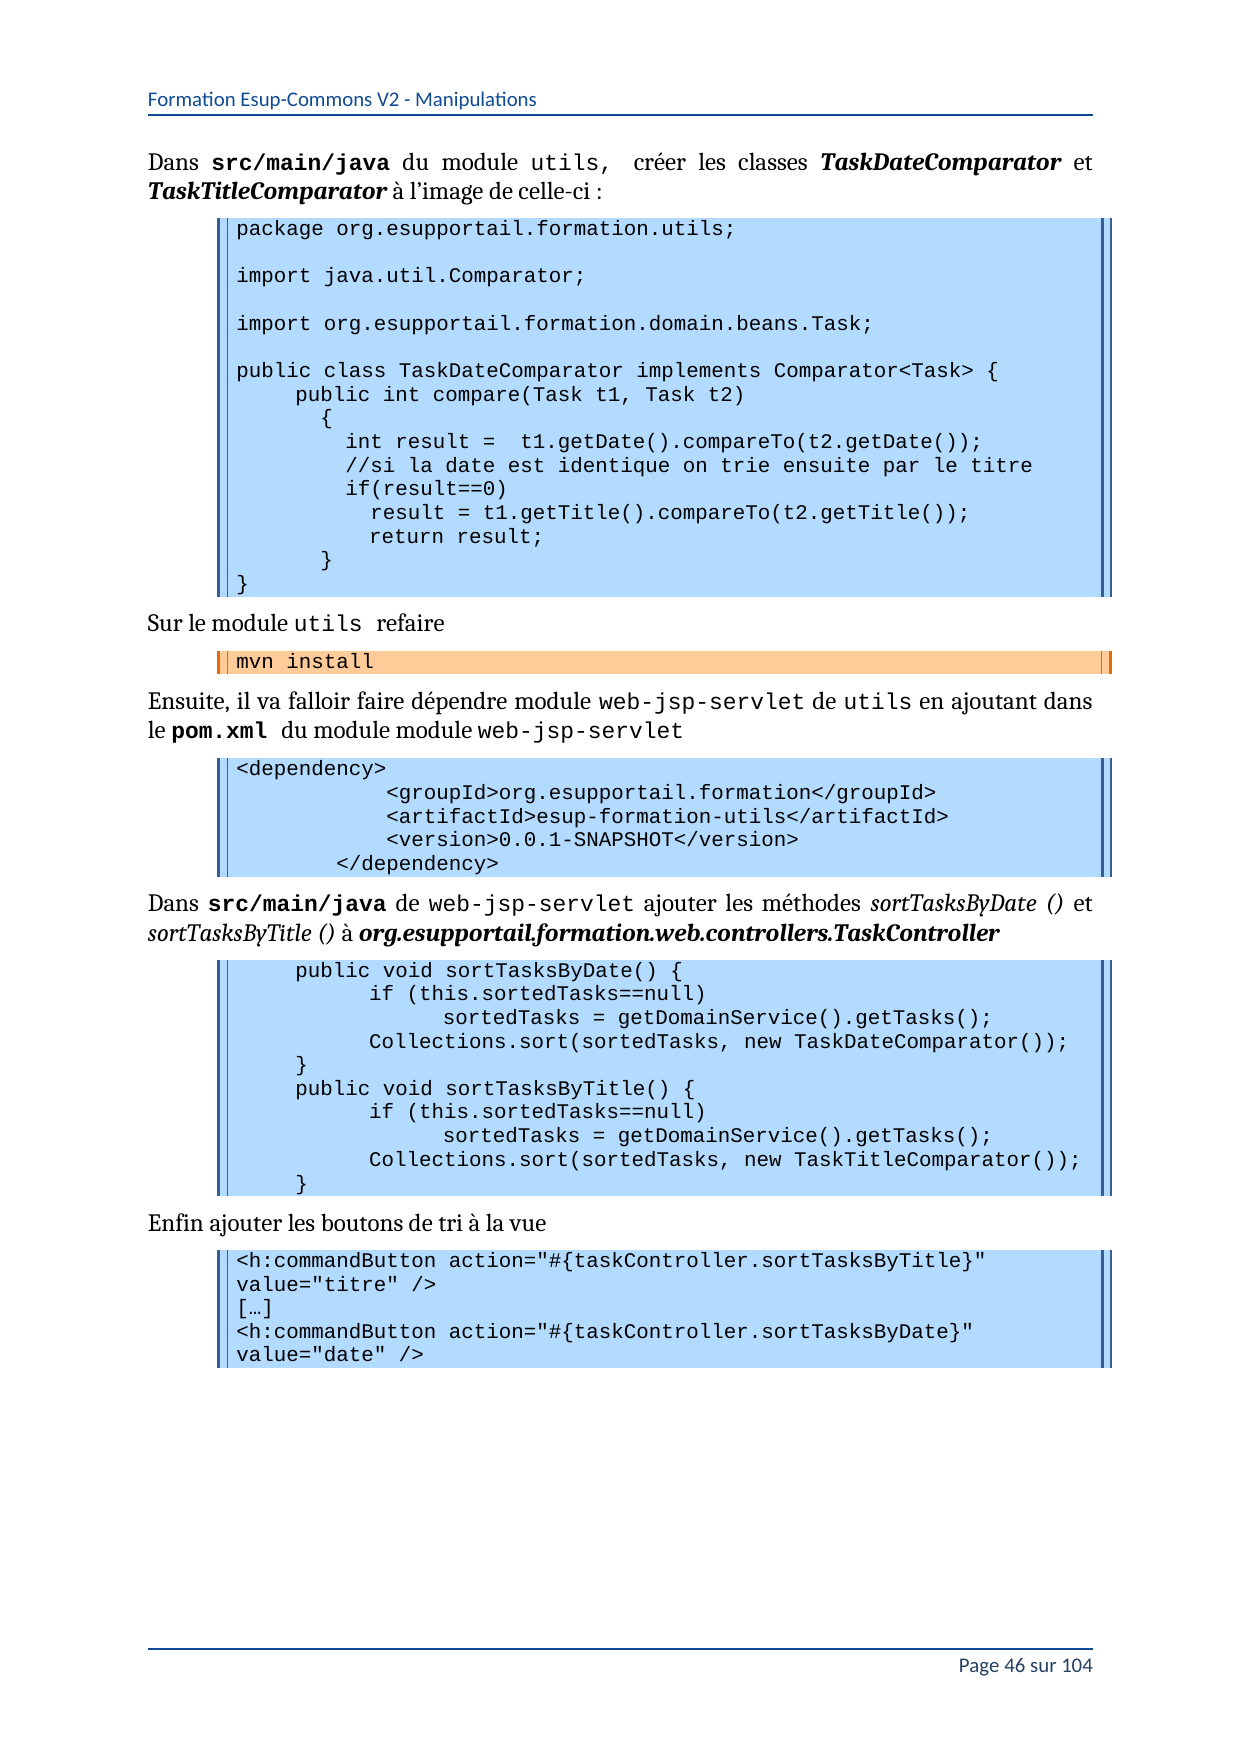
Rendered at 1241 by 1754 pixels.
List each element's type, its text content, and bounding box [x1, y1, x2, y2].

text <dependency> [228, 758, 1101, 782]
text sortedTasks = getDomainService().getTasks(); [228, 1125, 1101, 1149]
text <artifactId>esup-formation-utils</artifactId> [228, 806, 1101, 829]
text Ensuite, il va falloir faire dépendre module web-jsp-servlet de utils en ajoutant dans le pom.xml du module module web-jsp-servlet [148, 687, 1093, 746]
text <h:commandButton action="#{taskController.sortTasksByTitle}" value="titre" /> [228, 1250, 1101, 1297]
text public void sortTasksByTitle() { [228, 1078, 1101, 1102]
text public void sortTasksByDate() { [228, 960, 1101, 983]
text } [228, 549, 1101, 573]
text //si la date est identique on trie ensuite par le titre [228, 455, 1101, 478]
text import java.util.Comparator; [228, 266, 1101, 289]
text sortedTasks = getDomainService().getTasks(); [228, 1007, 1101, 1031]
text if(result==0) [228, 478, 1101, 502]
text </dependency> [228, 853, 1101, 877]
text Collections.sort(sortedTasks, new TaskDateComparator()); [228, 1031, 1101, 1054]
text { [228, 407, 1101, 431]
text Enfin ajouter les boutons de tri à la vue [148, 1209, 1093, 1237]
text public int compare(Task t1, Task t2) [228, 384, 1101, 407]
text Sur le module utils refaire [148, 609, 1093, 638]
text <groupId>org.esupportail.formation</groupId> [228, 782, 1101, 806]
text } [228, 1172, 1101, 1196]
text if (this.sortedTasks==null) [228, 1102, 1101, 1125]
text Dans src/main/java de web-jsp-servlet ajouter les méthodes sortTasksByDate () et sortTasksByTitle () à org.esupportail.formation.web.controllers.TaskController [148, 889, 1093, 947]
text int result = t1.getDate().compareTo(t2.getDate()); [228, 431, 1101, 455]
text Collections.sort(sortedTasks, new TaskTitleComparator()); [228, 1149, 1101, 1172]
text <h:commandButton action="#{taskController.sortTasksByDate}" value="date" /> [228, 1321, 1101, 1368]
text if (this.sortedTasks==null) [228, 983, 1101, 1007]
text result = t1.getTitle().compareTo(t2.getTitle()); [228, 502, 1101, 526]
text } [228, 1054, 1101, 1078]
text Dans src/main/java du module utils, créer les classes TaskDateComparator et TaskTitleComparator à l’image de celle-ci : [148, 148, 1093, 206]
text package org.esupportail.formation.utils; [228, 218, 1101, 242]
text import org.esupportail.formation.domain.beans.Task; [228, 313, 1101, 336]
text return result; [228, 526, 1101, 549]
text <version>0.0.1-SNAPSHOT</version> [228, 829, 1101, 853]
text mvn install [228, 651, 1101, 674]
text […] [228, 1297, 1101, 1321]
text } [228, 573, 1101, 597]
text public class TaskDateComparator implements Comparator<Task> { [228, 360, 1101, 384]
